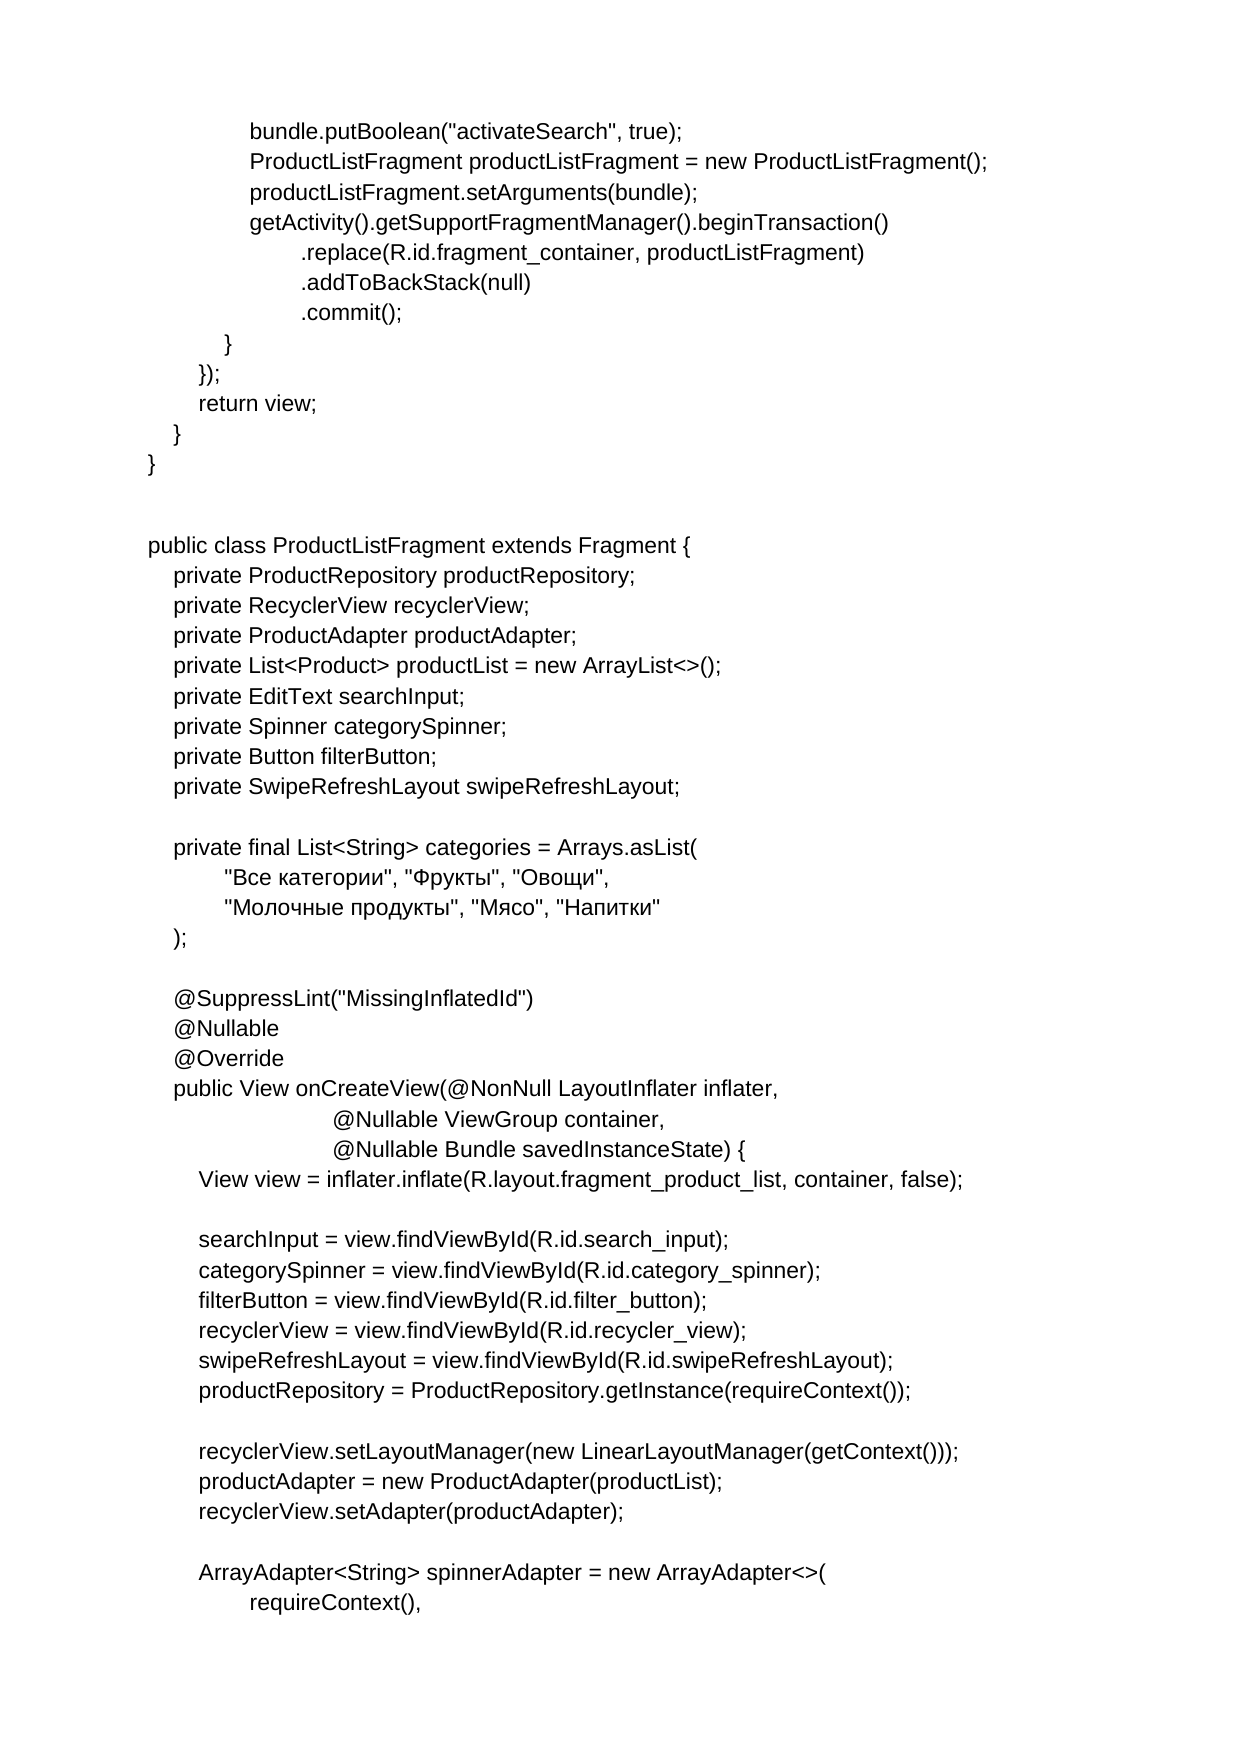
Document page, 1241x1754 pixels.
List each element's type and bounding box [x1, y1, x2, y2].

text [148, 501, 1152, 1615]
text [148, 118, 1152, 477]
